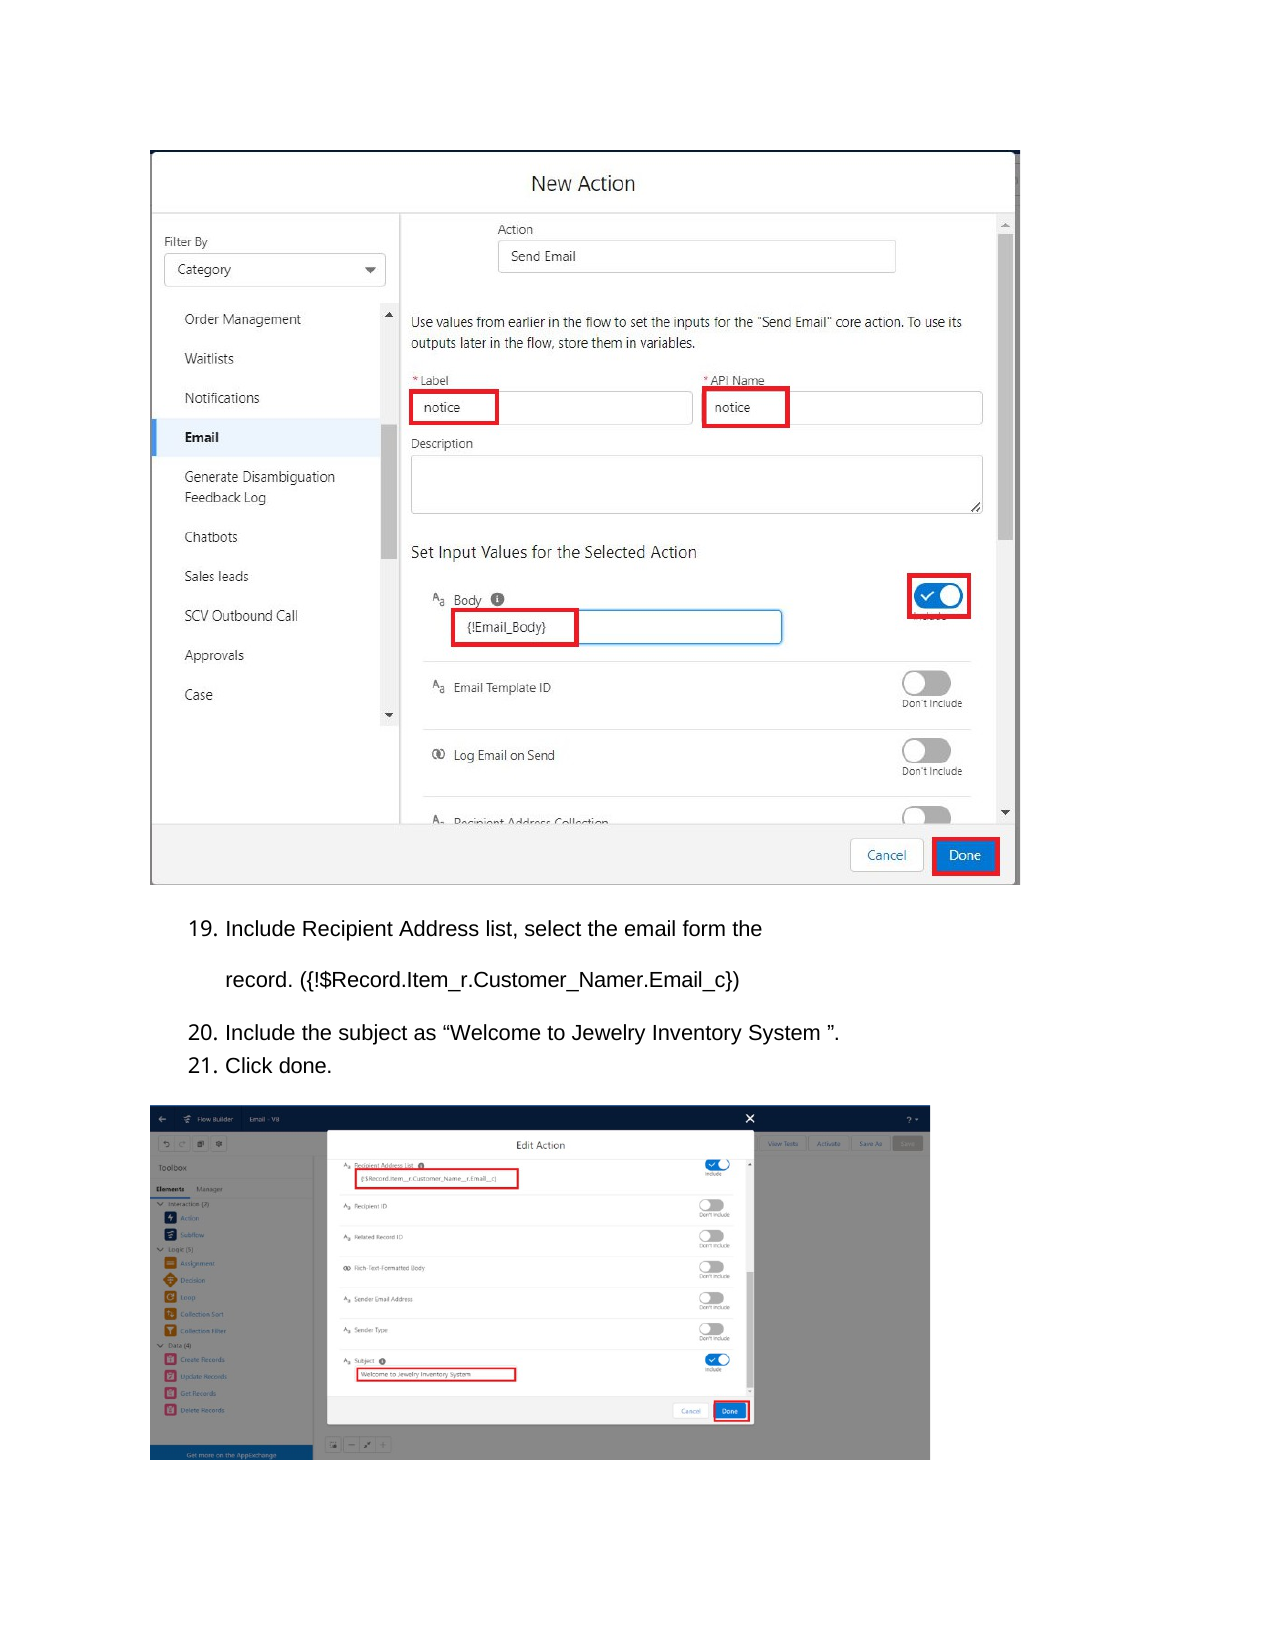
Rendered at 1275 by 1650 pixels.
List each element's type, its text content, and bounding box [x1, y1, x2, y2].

list Include the subject as “Welcome to Jewelry Inventory System ”. [188, 1017, 1200, 1047]
list Click done. [188, 1050, 1200, 1080]
list Include Recipient Address list, select the email form the record. ({!$Record.Item_r.Customer_Namer.Email_c}) [188, 913, 836, 992]
picture [150, 1105, 930, 1460]
picture [150, 150, 1021, 885]
